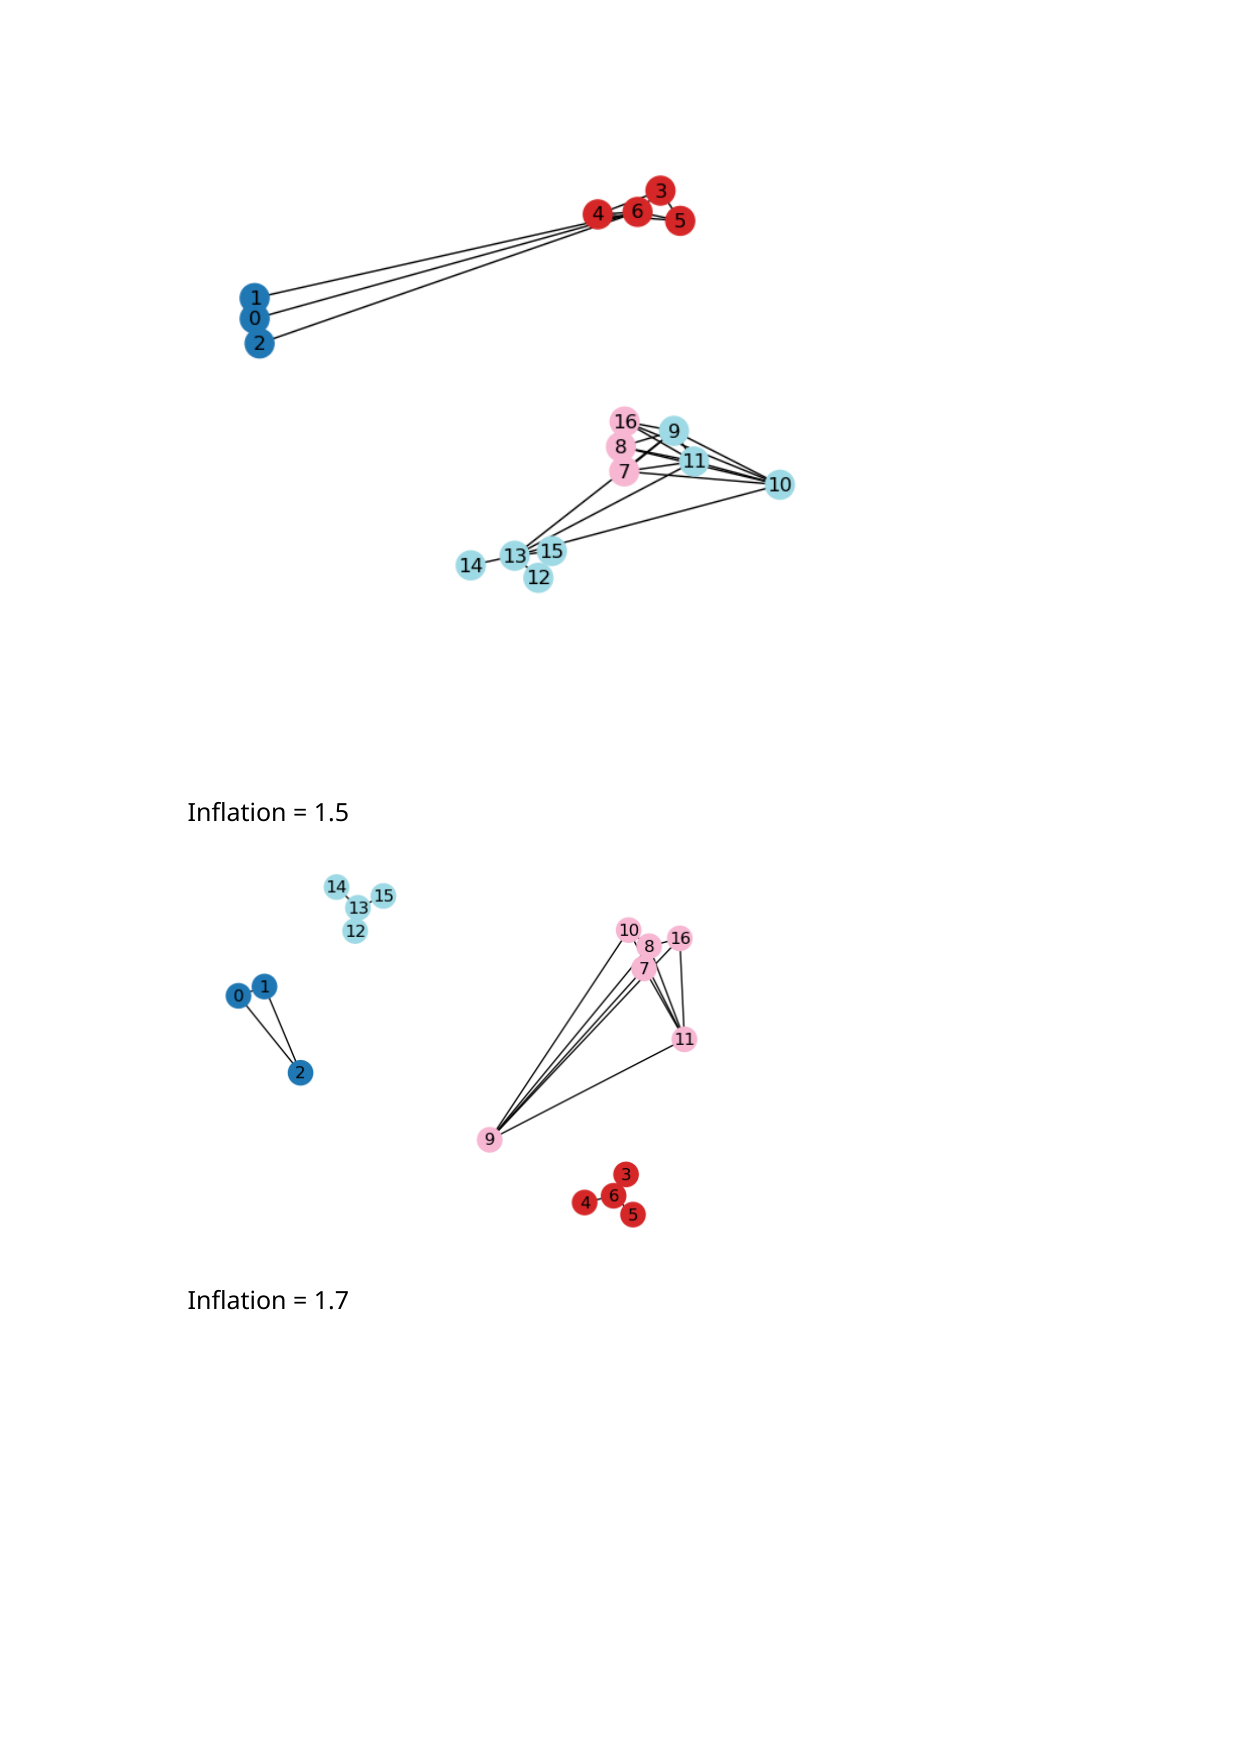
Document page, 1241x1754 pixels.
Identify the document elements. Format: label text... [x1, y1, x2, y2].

picture [187, 162, 837, 627]
text Inflation = 1.5 [187, 779, 1053, 844]
text Inflation = 1.7 [187, 1267, 1053, 1332]
picture [187, 844, 739, 1265]
